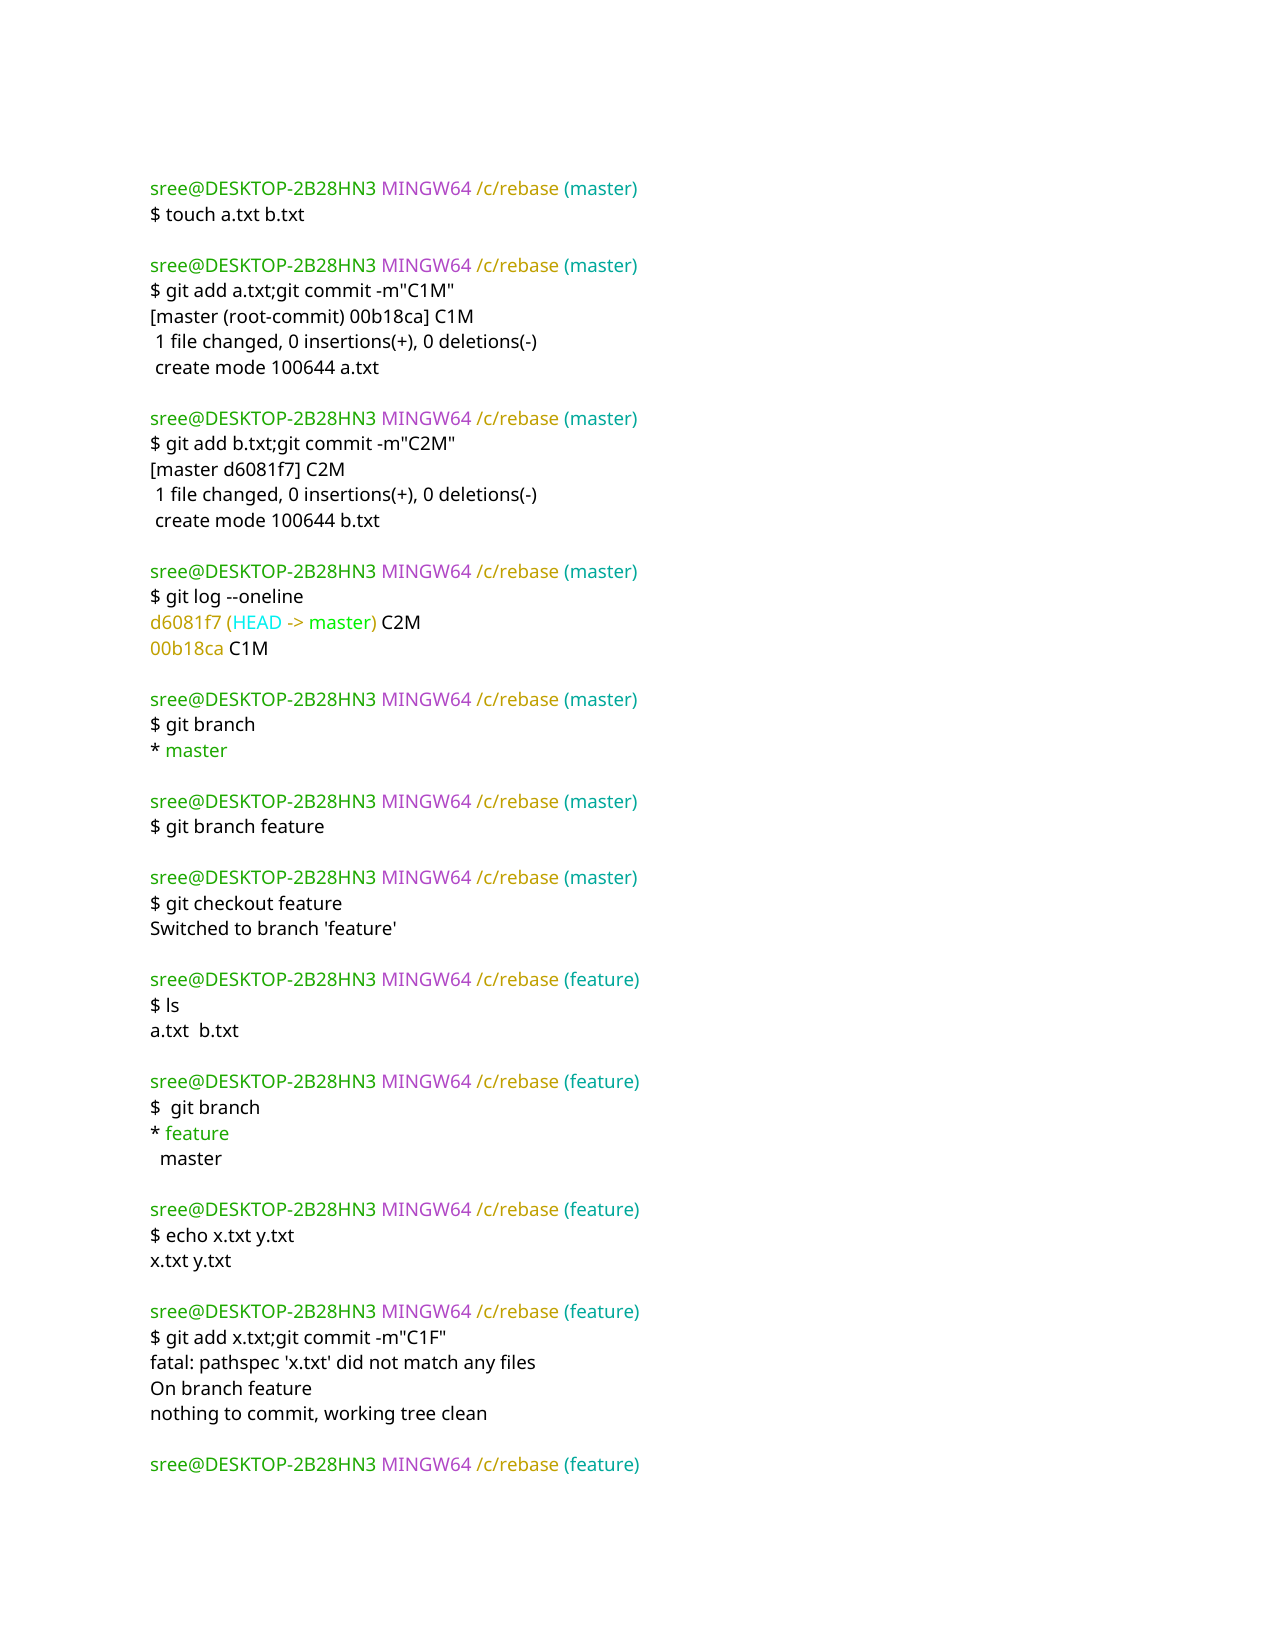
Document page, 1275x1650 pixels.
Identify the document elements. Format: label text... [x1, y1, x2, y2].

text 1 file changed, 0 insertions(+), 0 deletions(-) [150, 329, 1125, 354]
text sree@DESKTOP-2B28HN3 MINGW64 /c/rebase (master) [150, 558, 1125, 584]
text sree@DESKTOP-2B28HN3 MINGW64 /c/rebase (master) [150, 176, 1125, 201]
text $ git branch [150, 1094, 1125, 1120]
text * master [150, 737, 1125, 762]
text $ git add x.txt;git commit -m"C1F" [150, 1324, 1125, 1349]
text sree@DESKTOP-2B28HN3 MINGW64 /c/rebase (feature) [150, 1196, 1125, 1222]
text create mode 100644 b.txt [150, 507, 1125, 533]
text On branch feature [150, 1375, 1125, 1401]
text sree@DESKTOP-2B28HN3 MINGW64 /c/rebase (master) [150, 686, 1125, 711]
text [master (root-commit) 00b18ca] C1M [150, 303, 1125, 329]
text Switched to branch 'feature' [150, 916, 1125, 941]
text $ git checkout feature [150, 890, 1125, 916]
text sree@DESKTOP-2B28HN3 MINGW64 /c/rebase (master) [150, 405, 1125, 431]
text nothing to commit, working tree clean [150, 1401, 1125, 1426]
text sree@DESKTOP-2B28HN3 MINGW64 /c/rebase (feature) [150, 967, 1125, 992]
text master [150, 1145, 1125, 1171]
text $ touch a.txt b.txt [150, 201, 1125, 227]
text 00b18ca C1M [150, 635, 1125, 660]
text $ git add a.txt;git commit -m"C1M" [150, 278, 1125, 303]
text x.txt y.txt [150, 1247, 1125, 1273]
text d6081f7 (HEAD -> master) C2M [150, 609, 1125, 635]
text fatal: pathspec 'x.txt' did not match any files [150, 1349, 1125, 1375]
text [150, 1452, 1125, 1477]
text sree@DESKTOP-2B28HN3 MINGW64 /c/rebase (master) [150, 252, 1125, 278]
text sree@DESKTOP-2B28HN3 MINGW64 /c/rebase (feature) [150, 1069, 1125, 1094]
text create mode 100644 a.txt [150, 354, 1125, 380]
text a.txt b.txt [150, 1018, 1125, 1043]
text $ git log --oneline [150, 584, 1125, 609]
text 1 file changed, 0 insertions(+), 0 deletions(-) [150, 482, 1125, 507]
text * feature [150, 1120, 1125, 1145]
text $ git branch feature [150, 813, 1125, 839]
text $ git add b.txt;git commit -m"C2M" [150, 431, 1125, 456]
text $ git branch [150, 711, 1125, 737]
text sree@DESKTOP-2B28HN3 MINGW64 /c/rebase (master) [150, 864, 1125, 890]
text $ ls [150, 992, 1125, 1018]
text sree@DESKTOP-2B28HN3 MINGW64 /c/rebase (master) [150, 788, 1125, 813]
text $ echo x.txt y.txt [150, 1222, 1125, 1247]
text [master d6081f7] C2M [150, 456, 1125, 482]
text sree@DESKTOP-2B28HN3 MINGW64 /c/rebase (feature) [150, 1298, 1125, 1324]
